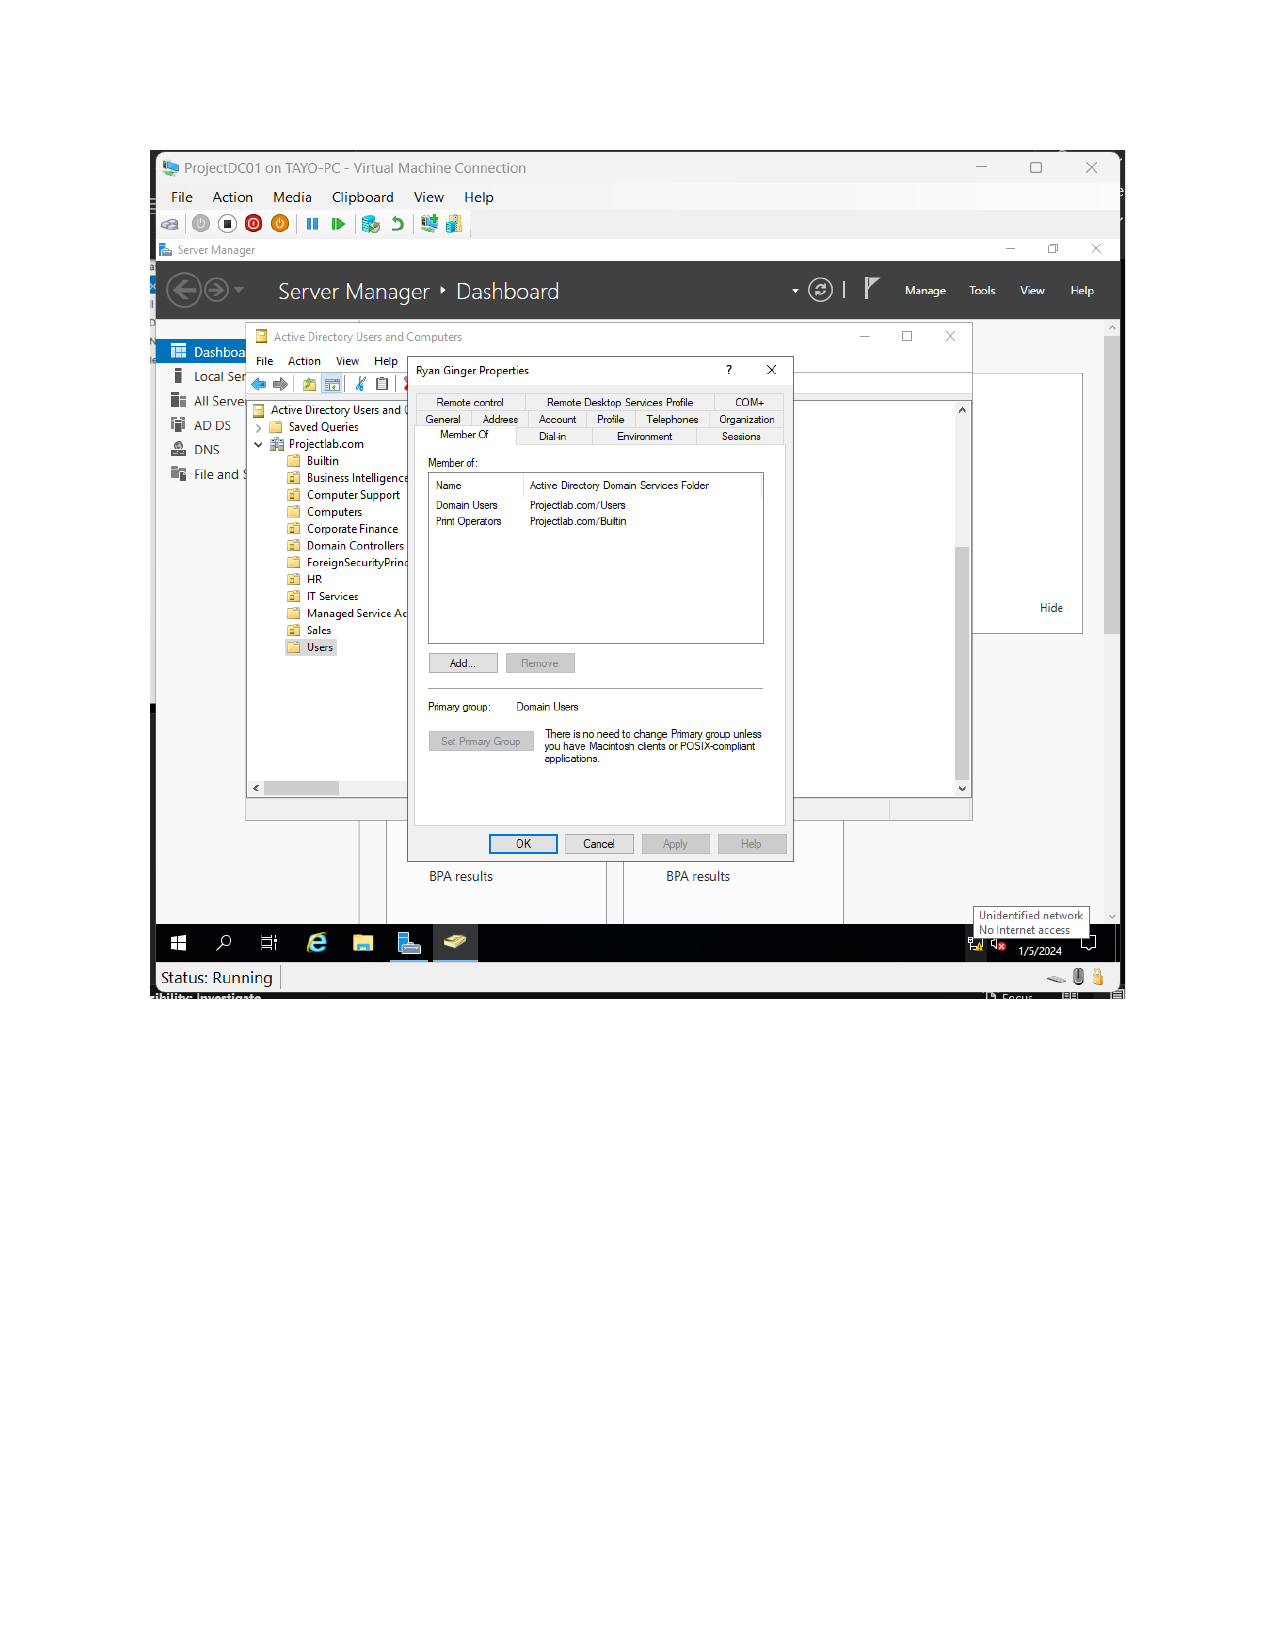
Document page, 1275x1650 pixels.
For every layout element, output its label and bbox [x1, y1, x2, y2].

picture [150, 150, 1125, 999]
